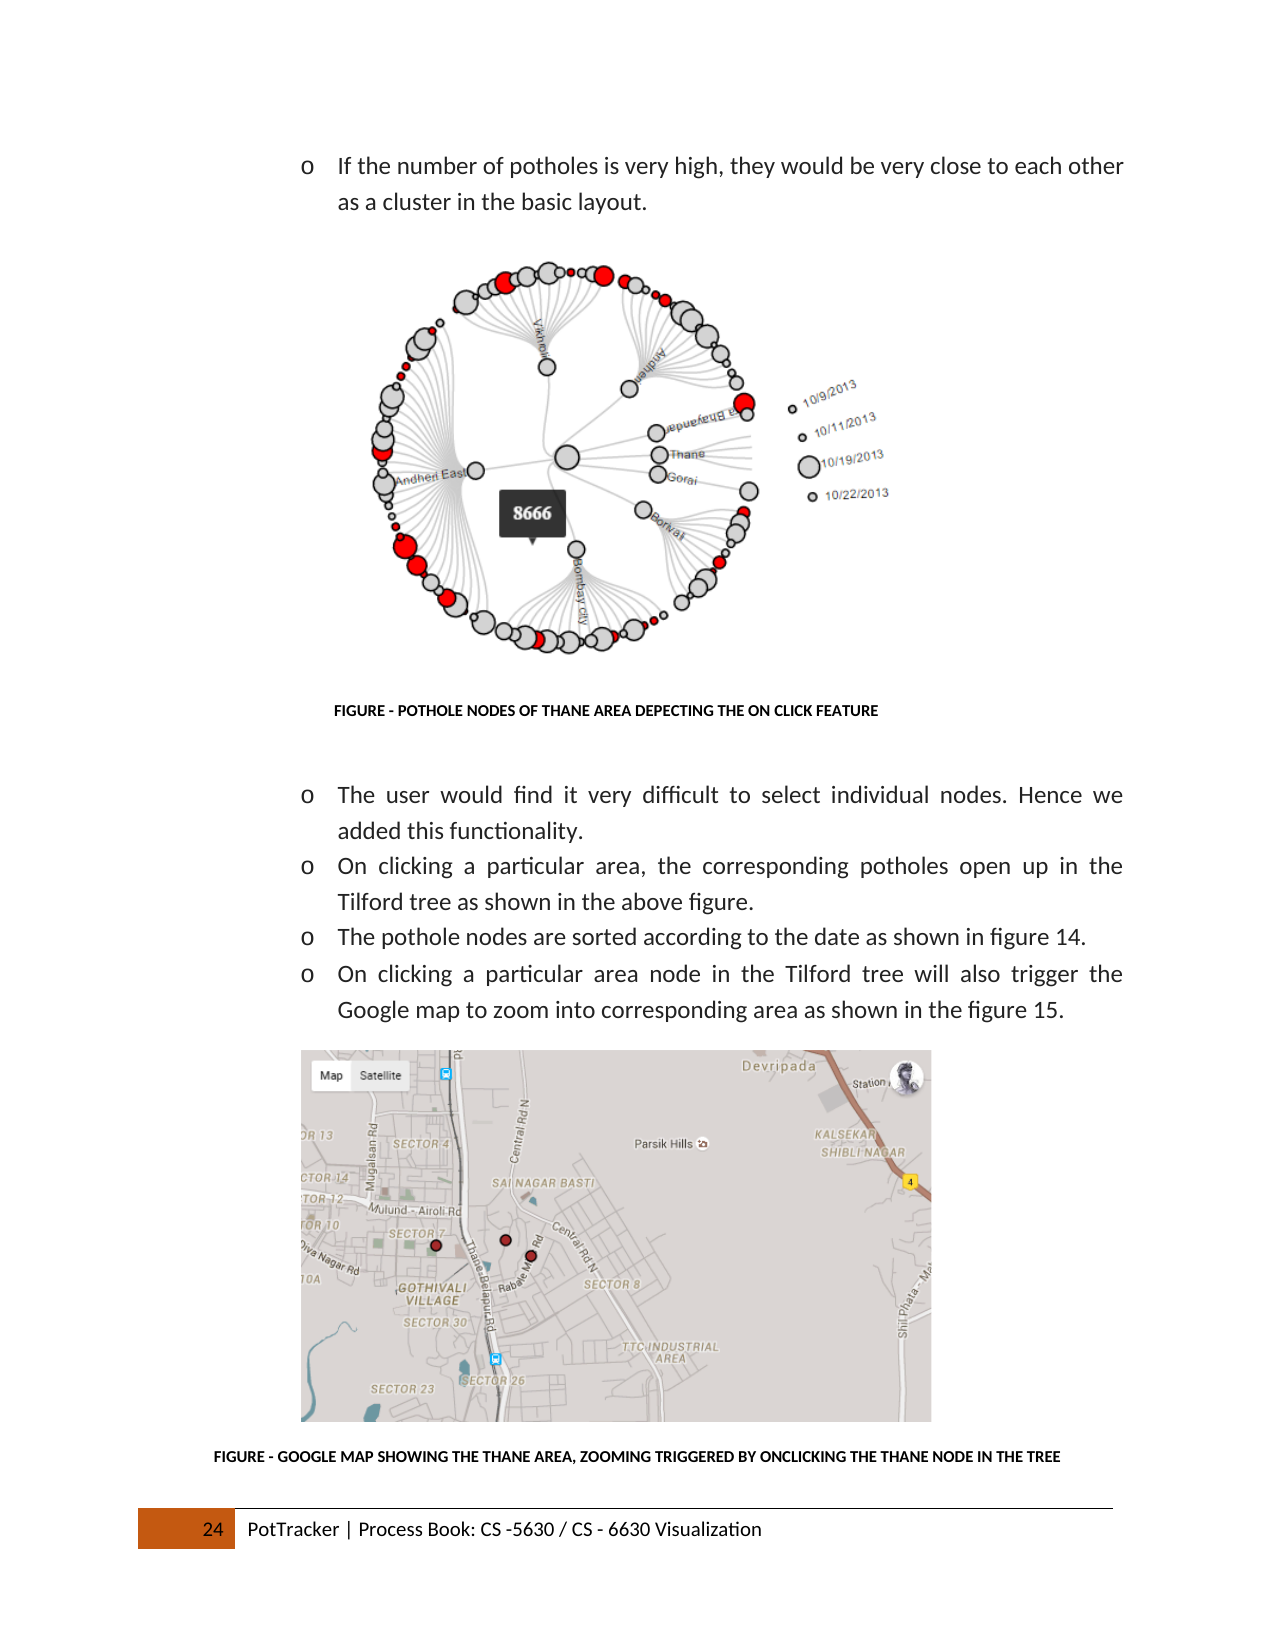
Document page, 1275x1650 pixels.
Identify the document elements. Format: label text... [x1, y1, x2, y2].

list The user would find it very difficult to select individual nodes. Hence we added this functionality. [300, 779, 1125, 846]
text Figure - Google map showing the thane area, zooming triggered by onclicking the thane node in the tree [150, 1446, 1125, 1467]
list On clicking a particular area node in the Tilford tree will also trigger the Google map to zoom into corresponding area as shown in the figure 15. [300, 958, 1125, 1025]
list The pothole nodes are sorted according to the date as shown in figure 14. [300, 921, 1125, 953]
picture [300, 1050, 932, 1422]
list On clicking a particular area, the corresponding potholes open up in the Tilford tree as shown in the above figure. [300, 850, 1125, 917]
text Figure - Pothole nodes of thane area depecting the on click feature [262, 700, 1125, 720]
picture [337, 220, 905, 676]
